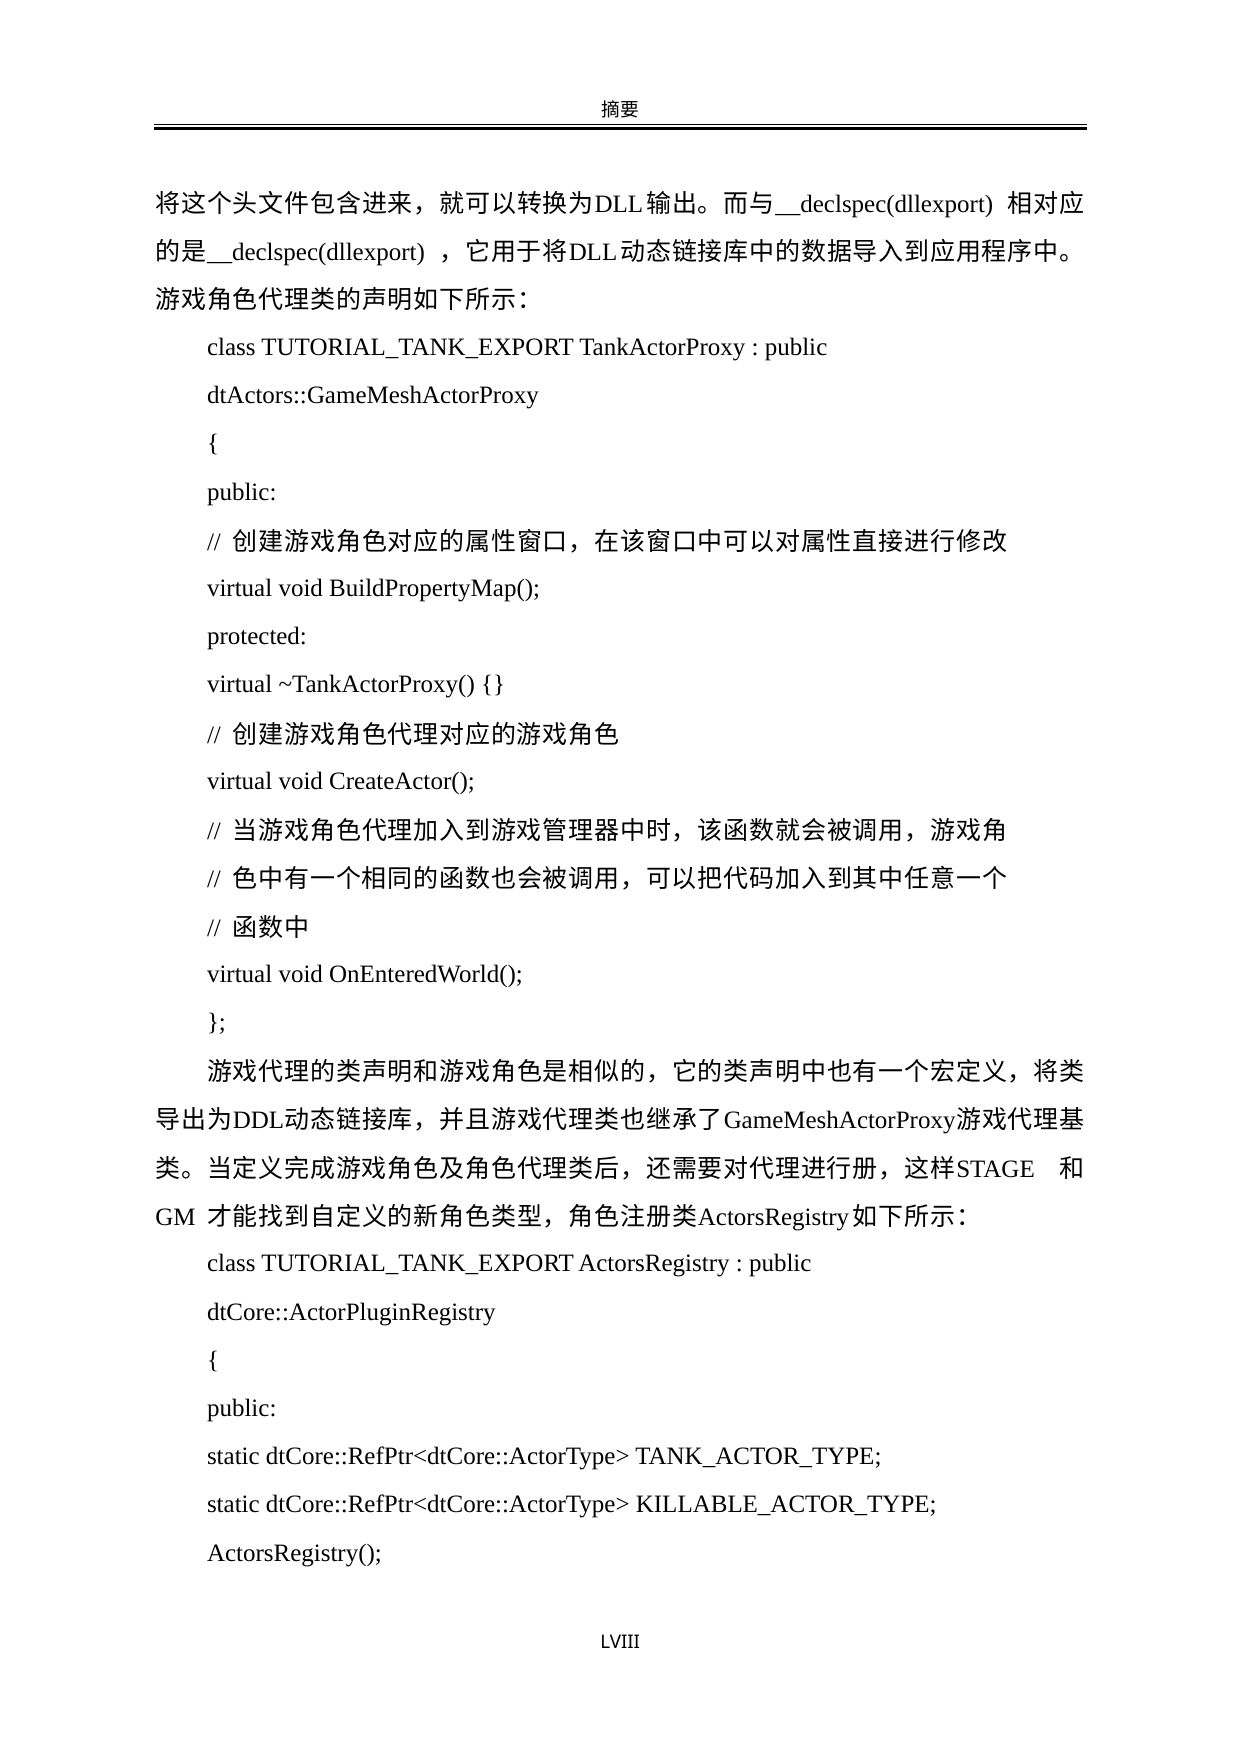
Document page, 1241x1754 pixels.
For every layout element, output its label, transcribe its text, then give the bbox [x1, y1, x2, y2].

text //色中有一个相同的函数也会被调用，可以把代码加入到其中任意一个 [155, 853, 1085, 901]
text { [155, 1335, 1085, 1383]
text { [155, 419, 1085, 467]
text virtual void CreateActor(); [155, 756, 1085, 804]
text //函数中 [155, 901, 1085, 949]
text class TUTORIAL_TANK_EXPORT TankActorProxy : public [155, 322, 1085, 371]
text dtCore::ActorPluginRegistry [155, 1287, 1085, 1335]
text //创建游戏角色代理对应的游戏角色 [155, 708, 1085, 756]
text static dtCore::RefPtr<dtCore::ActorType> KILLABLE_ACTOR_TYPE; [155, 1480, 1085, 1528]
text dtActors::GameMeshActorProxy [155, 371, 1085, 419]
text //当游戏角色代理加入到游戏管理器中时，该函数就会被调用，游戏角 [155, 804, 1085, 853]
text virtual ~TankActorProxy() {} [155, 660, 1085, 708]
text 游戏角色代理类的声明如下所示： [155, 274, 1085, 322]
text public: [155, 1383, 1085, 1432]
text }; [155, 997, 1085, 1046]
text //创建游戏角色对应的属性窗口，在该窗口中可以对属性直接进行修改 [155, 515, 1085, 563]
text protected: [155, 612, 1085, 660]
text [155, 178, 1085, 274]
text public: [155, 467, 1085, 515]
text static dtCore::RefPtr<dtCore::ActorType> TANK_ACTOR_TYPE; [155, 1432, 1085, 1480]
text virtual void BuildPropertyMap(); [155, 563, 1085, 612]
text class TUTORIAL_TANK_EXPORT ActorsRegistry : public [155, 1239, 1085, 1287]
text ActorsRegistry(); [155, 1528, 1085, 1576]
text 游戏代理的类声明和游戏角色是相似的，它的类声明中也有一个宏定义，将类导出为DDL动态链接库，并且游戏代理类也继承了GameMeshActorProxy游戏代理基类。当定义完成游戏角色及角色代理类后，还需要对代理进行册，这样STAGE和GM才能找到自定义的新角色类型，角色注册类ActorsRegistry如下所示： [155, 1046, 1085, 1239]
text virtual void OnEnteredWorld(); [155, 949, 1085, 997]
